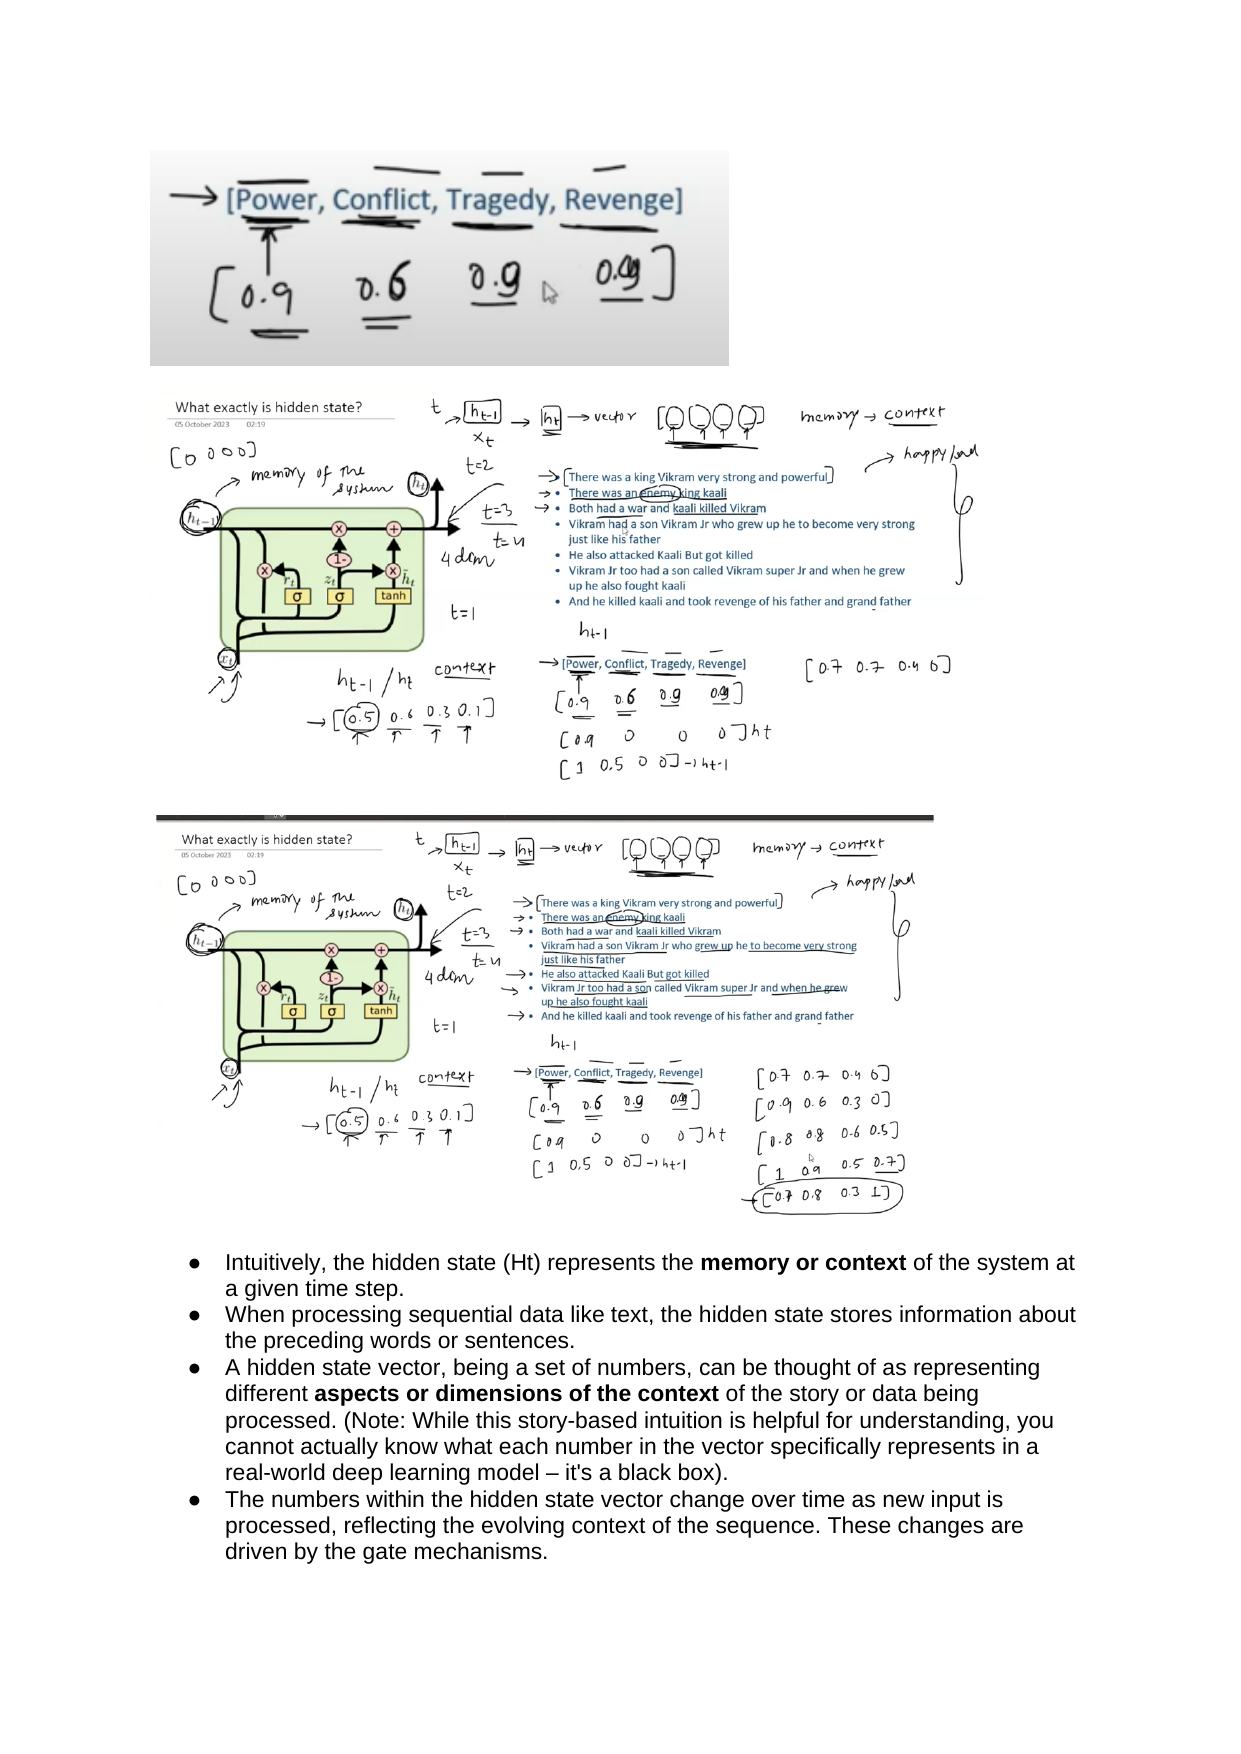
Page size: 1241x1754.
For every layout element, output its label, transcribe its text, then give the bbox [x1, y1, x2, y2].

list When processing sequential data like text, the hidden state stores information about the preceding words or sentences. [187, 1301, 1090, 1354]
picture [150, 150, 729, 366]
list Intuitively, the hidden state (Ht) represents the memory or context of the system at a given time step. [187, 1248, 1090, 1301]
picture [150, 390, 990, 791]
picture [156, 815, 934, 1224]
list A hidden state vector, being a set of numbers, can be thought of as representing different aspects or dimensions of the context of the story or data being processed. (Note: While this story-based intuition is helpful for understanding, you cannot actually know what each number in the vector specifically represents in a real-world deep learning model – it's a black box). [187, 1354, 1090, 1486]
list The numbers within the hidden state vector change over time as new input is processed, reflecting the evolving context of the sequence. These changes are driven by the gate mechanisms. [187, 1486, 1090, 1565]
